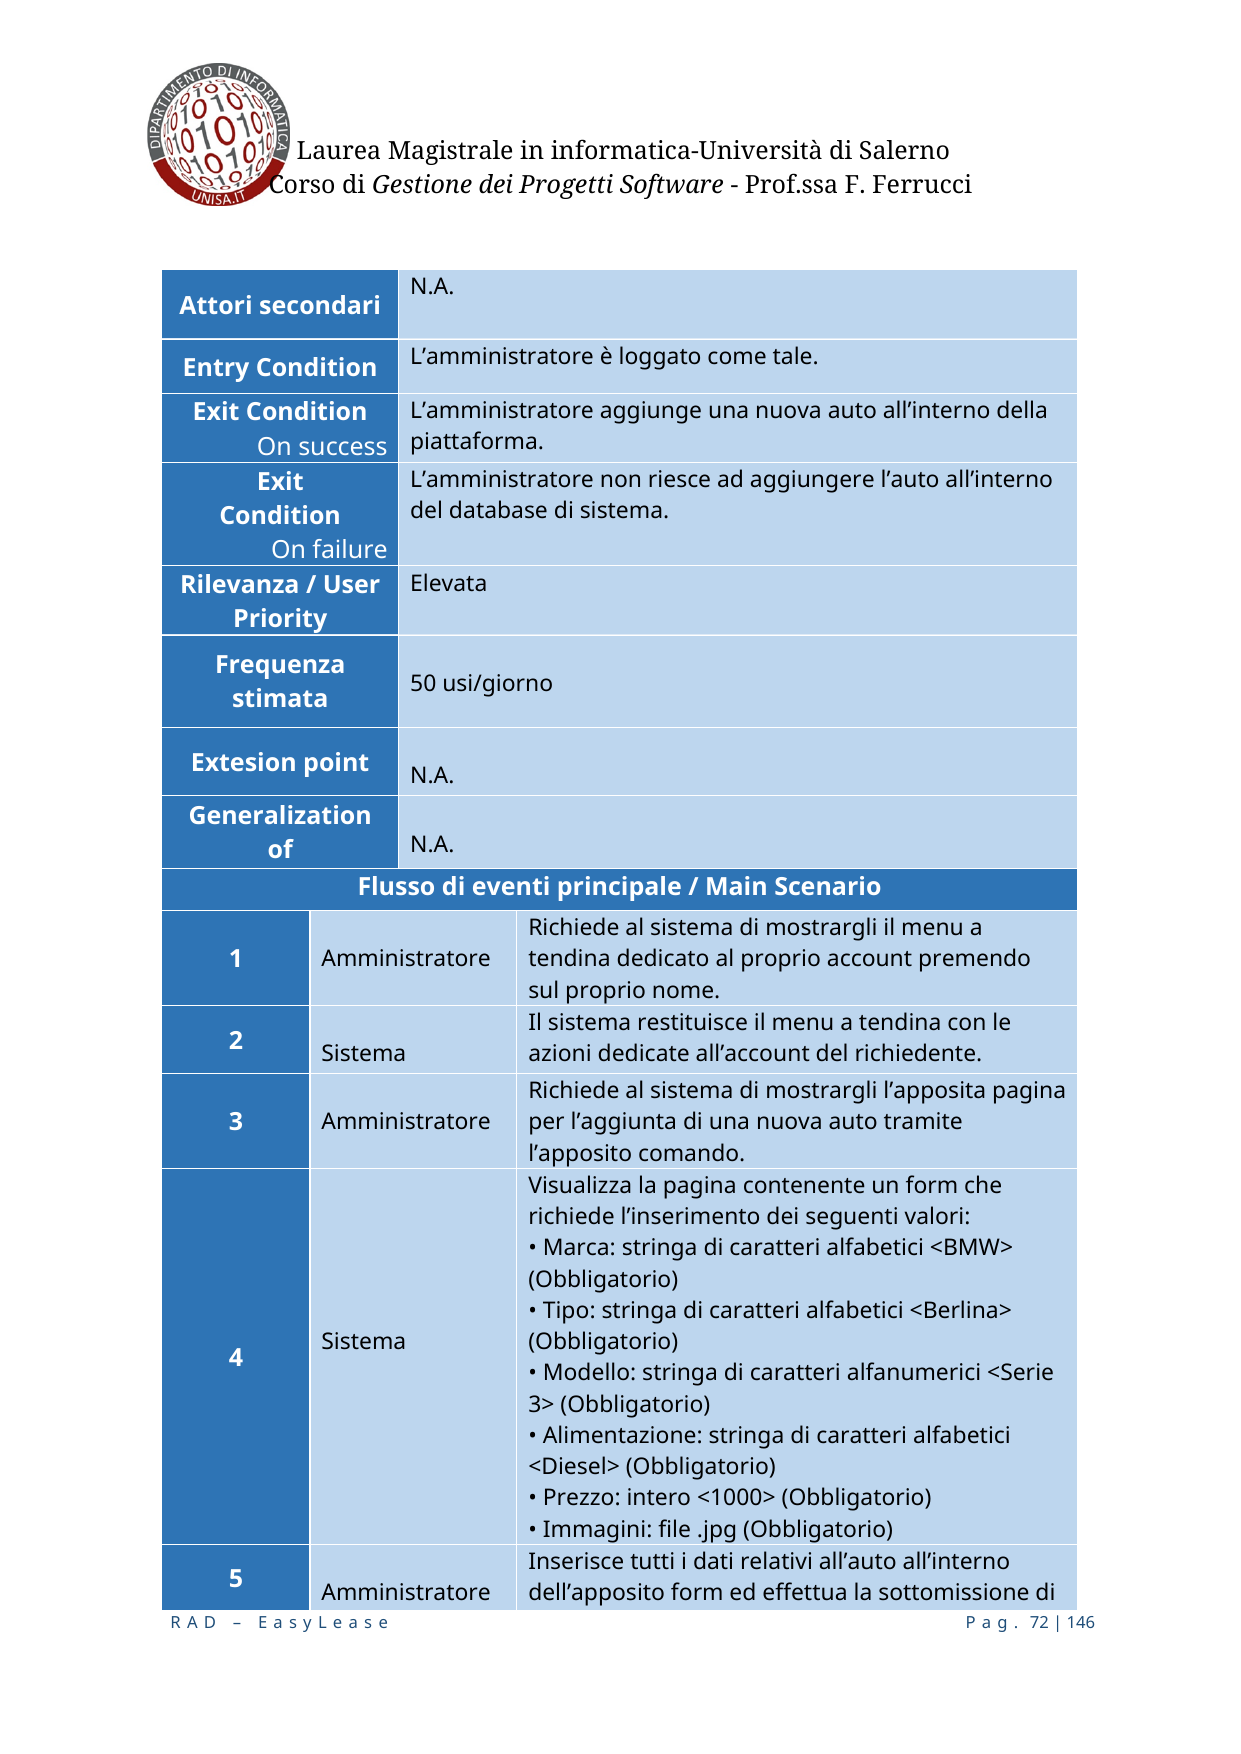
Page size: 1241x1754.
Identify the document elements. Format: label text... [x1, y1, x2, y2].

table_cell Flusso di eventi principale / Main Scenario [162, 869, 1077, 910]
table_cell L’amministratore non riesce ad aggiungere l’auto all’interno del database di sistema. [399, 463, 1077, 565]
table_cell Exit Condition On failure [162, 463, 398, 565]
table_cell Richiede al sistema di mostrargli il menu a tendina dedicato al proprio account premendo sul proprio nome. [517, 911, 1077, 1005]
table_cell N.A. [399, 796, 1077, 868]
table_cell Attori secondari [162, 270, 398, 338]
table_cell 5 [162, 1545, 309, 1610]
table_cell N.A. [399, 728, 1077, 795]
table_cell Amministratore [311, 1074, 516, 1168]
table_cell 3 [162, 1074, 309, 1168]
table_cell L’amministratore aggiunge una nuova auto all’interno della piattaforma. [399, 394, 1077, 462]
table_cell Amministratore [311, 911, 516, 1005]
table_cell 50 usi/giorno [399, 636, 1077, 727]
table_cell Exit Condition On success [162, 394, 398, 462]
table_cell Elevata [399, 566, 1077, 634]
table_cell 4 [162, 1169, 309, 1544]
table_cell N.A. [399, 270, 1077, 338]
table_cell Generalization of [162, 796, 398, 868]
table_cell 2 [162, 1006, 309, 1073]
table_cell Sistema [311, 1169, 516, 1544]
table_cell Amministratore [311, 1545, 516, 1610]
table_cell Rilevanza / User Priority [162, 566, 398, 634]
table_cell L’amministratore è loggato come tale. [399, 340, 1077, 393]
table_cell 1 [162, 911, 309, 1005]
picture [147, 63, 290, 206]
table_cell Frequenza stimata [162, 636, 398, 727]
table_cell Il sistema restituisce il menu a tendina con le azioni dedicate all’account del richiedente. [517, 1006, 1077, 1073]
table_cell Entry Condition [162, 340, 398, 393]
table_cell Extesion point [162, 728, 398, 795]
table_cell Visualizza la pagina contenente un form che richiede l’inserimento dei seguenti valori: • Marca: stringa di caratteri alfabetici <BMW> (Obbligatorio) • Tipo: stringa di caratteri alfabetici <Berlina> (Obbligatorio) • Modello: stringa di caratteri alfanumerici <Serie 3> (Obbligatorio) • Alimentazione: stringa di caratteri alfabetici <Diesel> (Obbligatorio) • Prezzo: intero <1000> (Obbligatorio) • Immagini: file .jpg (Obbligatorio) [517, 1169, 1077, 1544]
table_cell Richiede al sistema di mostrargli l’apposita pagina per l’aggiunta di una nuova auto tramite l’apposito comando. [517, 1074, 1077, 1168]
table_cell Inserisce tutti i dati relativi all’auto all’interno dell’apposito form ed effettua la sottomissione di quest’ultimo. [517, 1545, 1077, 1610]
table_cell Sistema [311, 1006, 516, 1073]
